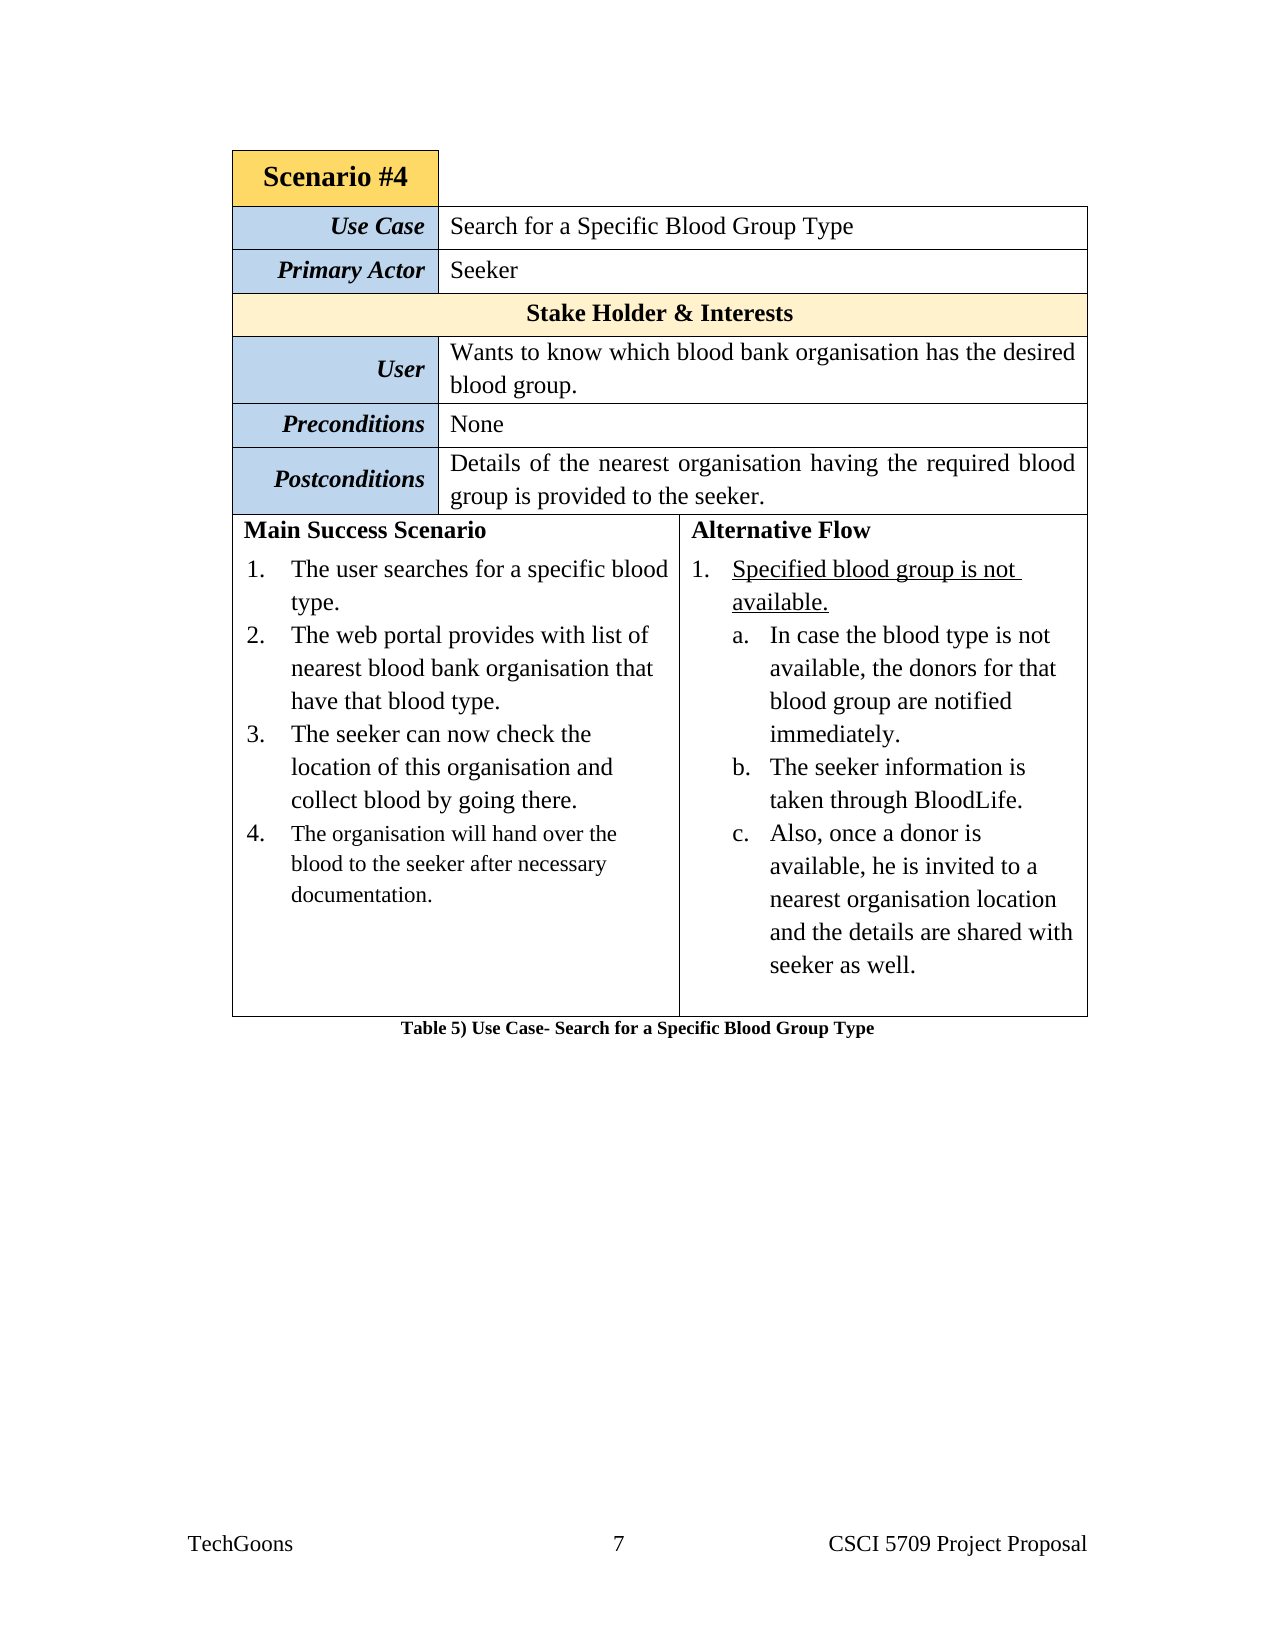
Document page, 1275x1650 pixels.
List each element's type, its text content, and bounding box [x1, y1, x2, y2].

table_cell Postconditions [233, 448, 438, 514]
table_cell Details of the nearest organisation having the required blood group is provided to the seeker. [439, 448, 1087, 514]
table_cell Primary Actor [233, 250, 438, 293]
table_cell Alternative Flow [680, 515, 1087, 554]
table_cell Use Case [233, 207, 438, 249]
table_cell User [233, 337, 438, 403]
table_cell Wants to know which blood bank organisation has the desired blood group. [439, 337, 1087, 403]
table_cell Stake Holder & Interests [233, 294, 1087, 336]
table_cell Search for a Specific Blood Group Type [439, 207, 1087, 249]
table_header Scenario #4 [233, 151, 438, 206]
table_cell The user searches for a specific blood type. The web portal provides with list of nearest blood bank organisation that have that blood type. The seeker can now check the location of this organisation and collect blood by going there. The organisation will hand over the blood to the seeker after necessary documentation. [233, 554, 679, 1016]
table_cell Main Success Scenario [233, 515, 679, 554]
table_cell Preconditions [233, 404, 438, 447]
table_cell Specified blood group is not available. In case the blood type is not available, the donors for that blood group are notified immediately. The seeker information is taken through BloodLife. Also, once a donor is available, he is invited to a nearest organisation location and the details are shared with seeker as well. [680, 554, 1087, 1016]
table_cell None [439, 404, 1087, 447]
text Table 5) Use Case- Search for a Specific Blood Group Type [187, 1017, 1087, 1039]
table_cell Seeker [439, 250, 1087, 293]
